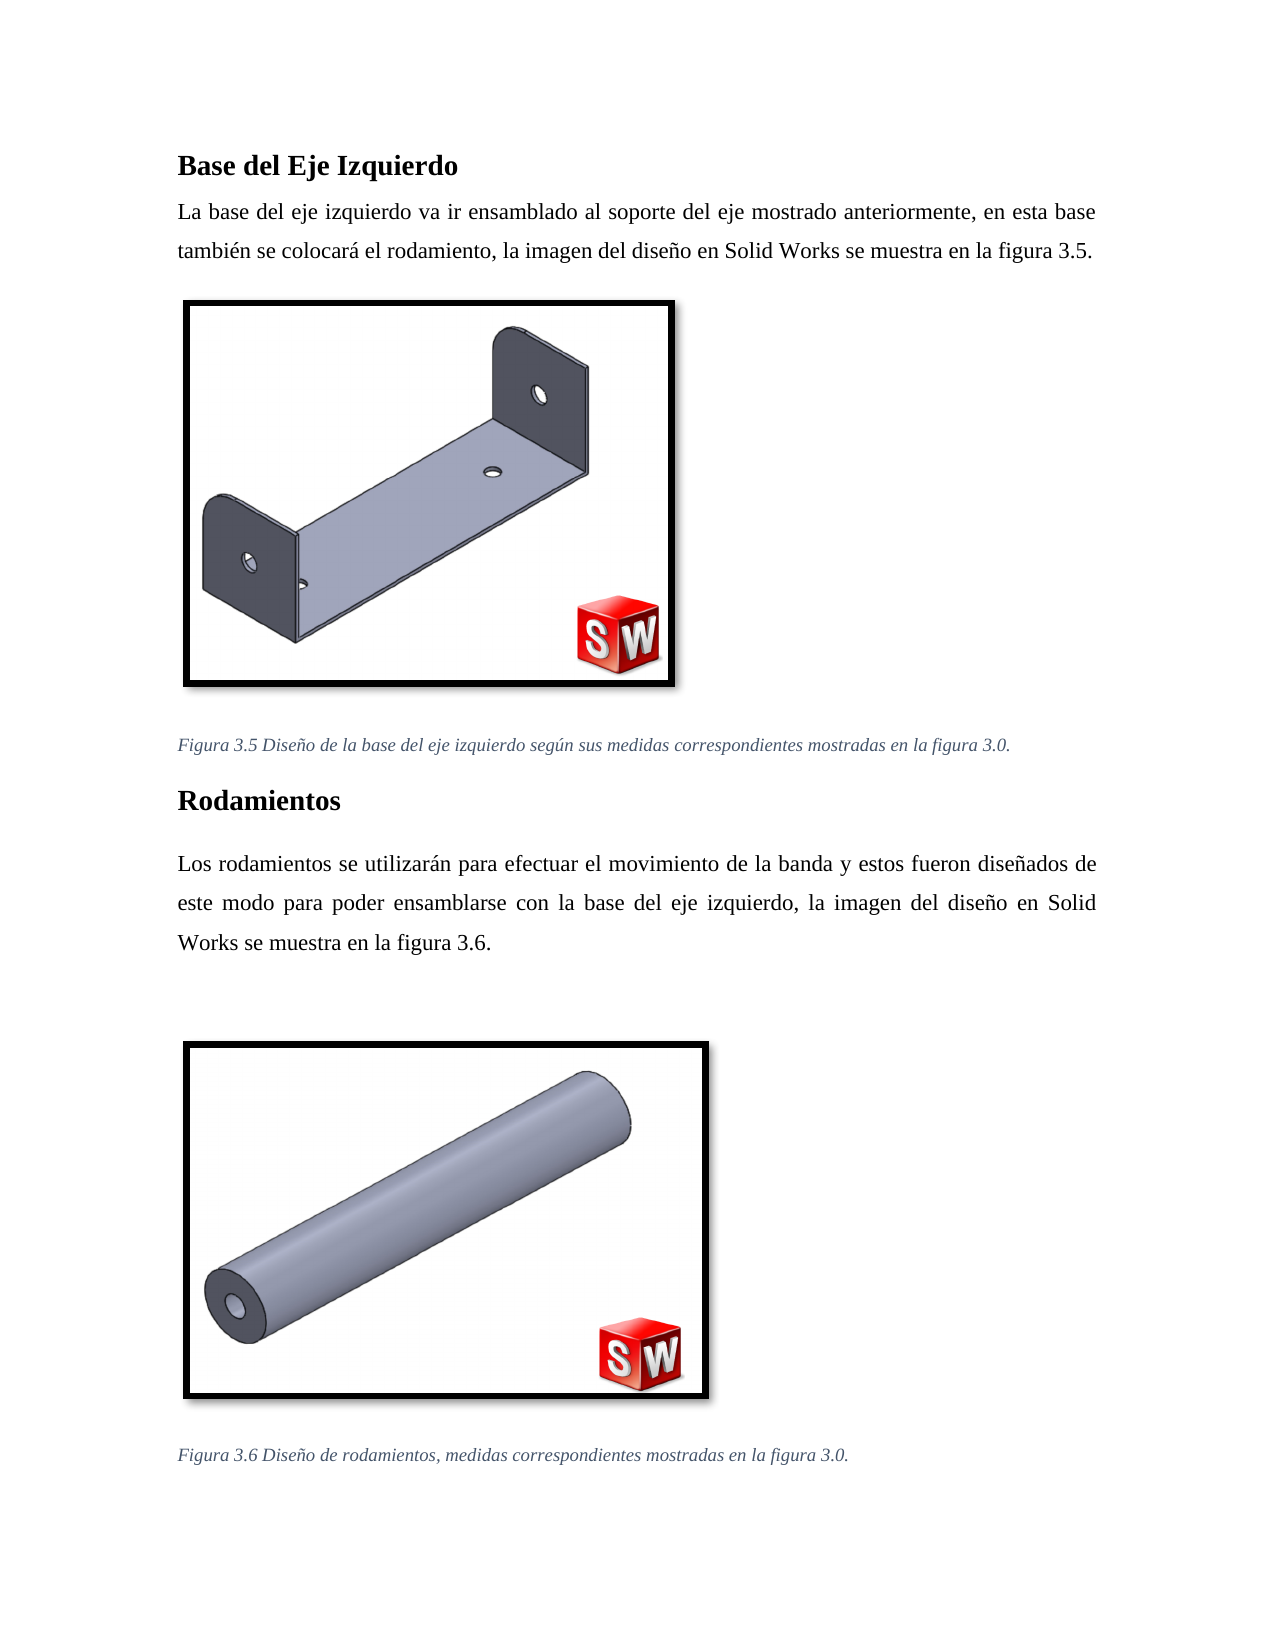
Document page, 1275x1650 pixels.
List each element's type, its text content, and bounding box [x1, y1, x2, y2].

text Rodamientos [177, 783, 1098, 816]
picture [190, 306, 668, 680]
text Figura 3.6 Diseño de rodamientos, medidas correspondientes mostradas en la figura 3.0. [177, 1444, 1098, 1466]
text Figura 3.5 Diseño de la base del eje izquierdo según sus medidas correspondientes mostradas en la figura 3.0. [177, 734, 1098, 755]
text La base del eje izquierdo va ir ensamblado al soporte del eje mostrado anteriormente, en esta base también se colocará el rodamiento, la imagen del diseño en Solid Works se muestra en la figura 3.5. [177, 198, 1098, 264]
text Los rodamientos se utilizarán para efectuar el movimiento de la banda y estos fueron diseñados de este modo para poder ensamblarse con la base del eje izquierdo, la imagen del diseño en Solid Works se muestra en la figura 3.6. [177, 850, 1098, 955]
picture [190, 1048, 702, 1393]
subtitle Base del Eje Izquierdo [177, 148, 1098, 181]
